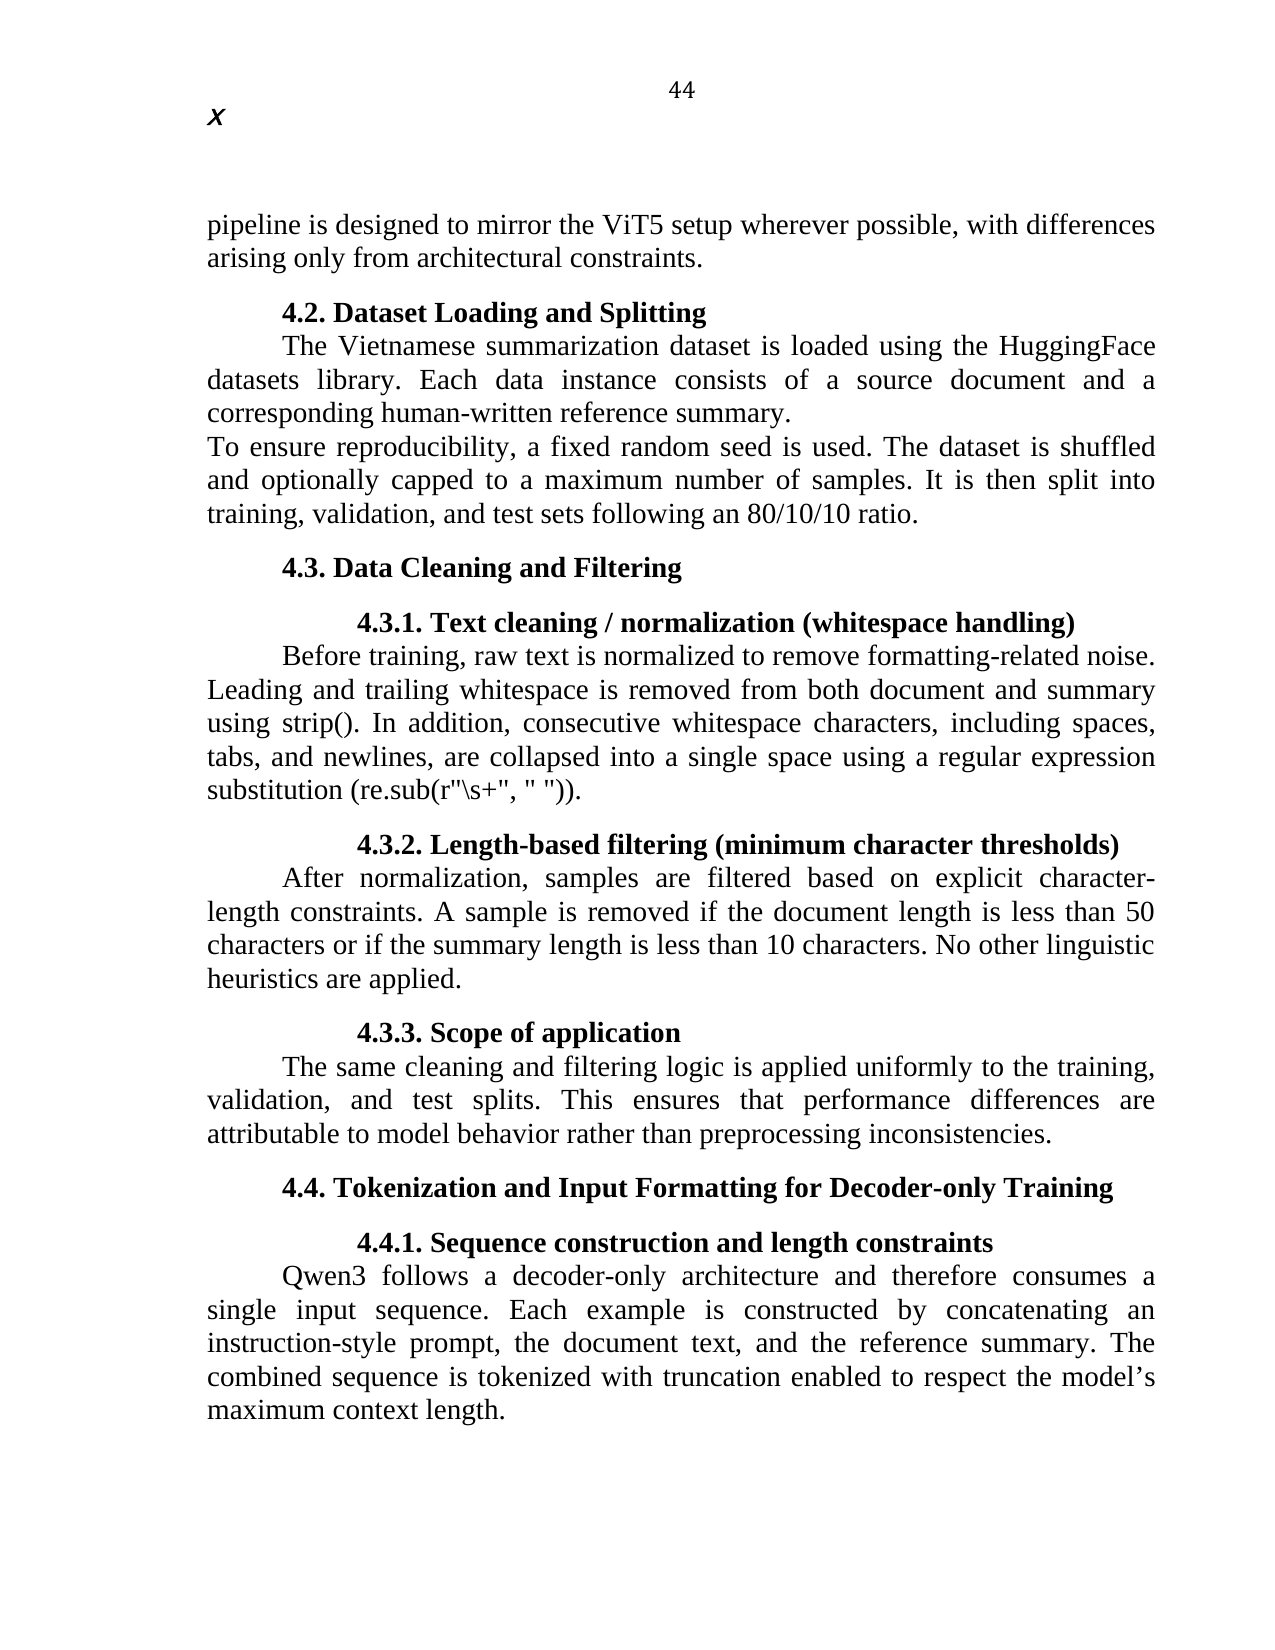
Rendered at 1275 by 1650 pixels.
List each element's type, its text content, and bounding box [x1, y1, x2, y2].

text Before training, raw text is normalized to remove formatting-related noise. Leading and trailing whitespace is removed from both document and summary using strip(). In addition, consecutive whitespace characters, including spaces, tabs, and newlines, are collapsed into a single space using a regular expression substitution (re.sub(r"\s+", " ")). [207, 638, 1156, 806]
subtitle 4.4.1. Sequence construction and length constraints [357, 1225, 1156, 1258]
text The Vietnamese summarization dataset is loaded using the HuggingFace datasets library. Each data instance consists of a source document and a corresponding human-written reference summary. [207, 328, 1156, 429]
subtitle 4.3.1. Text cleaning / normalization (whitespace handling) [357, 605, 1156, 638]
text Qwen3 follows a decoder-only architecture and therefore consumes a single input sequence. Each example is constructed by concatenating an instruction-style prompt, the document text, and the reference summary. The combined sequence is tokenized with truncation enabled to respect the model’s maximum context length. [207, 1258, 1156, 1426]
subtitle 4.3.2. Length-based filtering (minimum character thresholds) [357, 827, 1156, 860]
subtitle 4.3.3. Scope of application [357, 1015, 1156, 1049]
text The same cleaning and filtering logic is applied uniformly to the training, validation, and test splits. This ensures that performance differences are attributable to model behavior rather than preprocessing inconsistencies. [207, 1049, 1156, 1149]
text After normalization, samples are filtered based on explicit character-length constraints. A sample is removed if the document length is less than 50 characters or if the summary length is less than 10 characters. No other linguistic heuristics are applied. [207, 860, 1156, 994]
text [207, 207, 1156, 274]
text To ensure reproducibility, a fixed random seed is used. The dataset is shuffled and optionally capped to a maximum number of samples. It is then split into training, validation, and test sets following an 80/10/10 ratio. [207, 429, 1156, 529]
subtitle 4.2. Dataset Loading and Splitting [282, 295, 1156, 328]
subtitle 4.4. Tokenization and Input Formatting for Decoder-only Training [282, 1170, 1156, 1204]
subtitle 4.3. Data Cleaning and Filtering [282, 550, 1156, 584]
